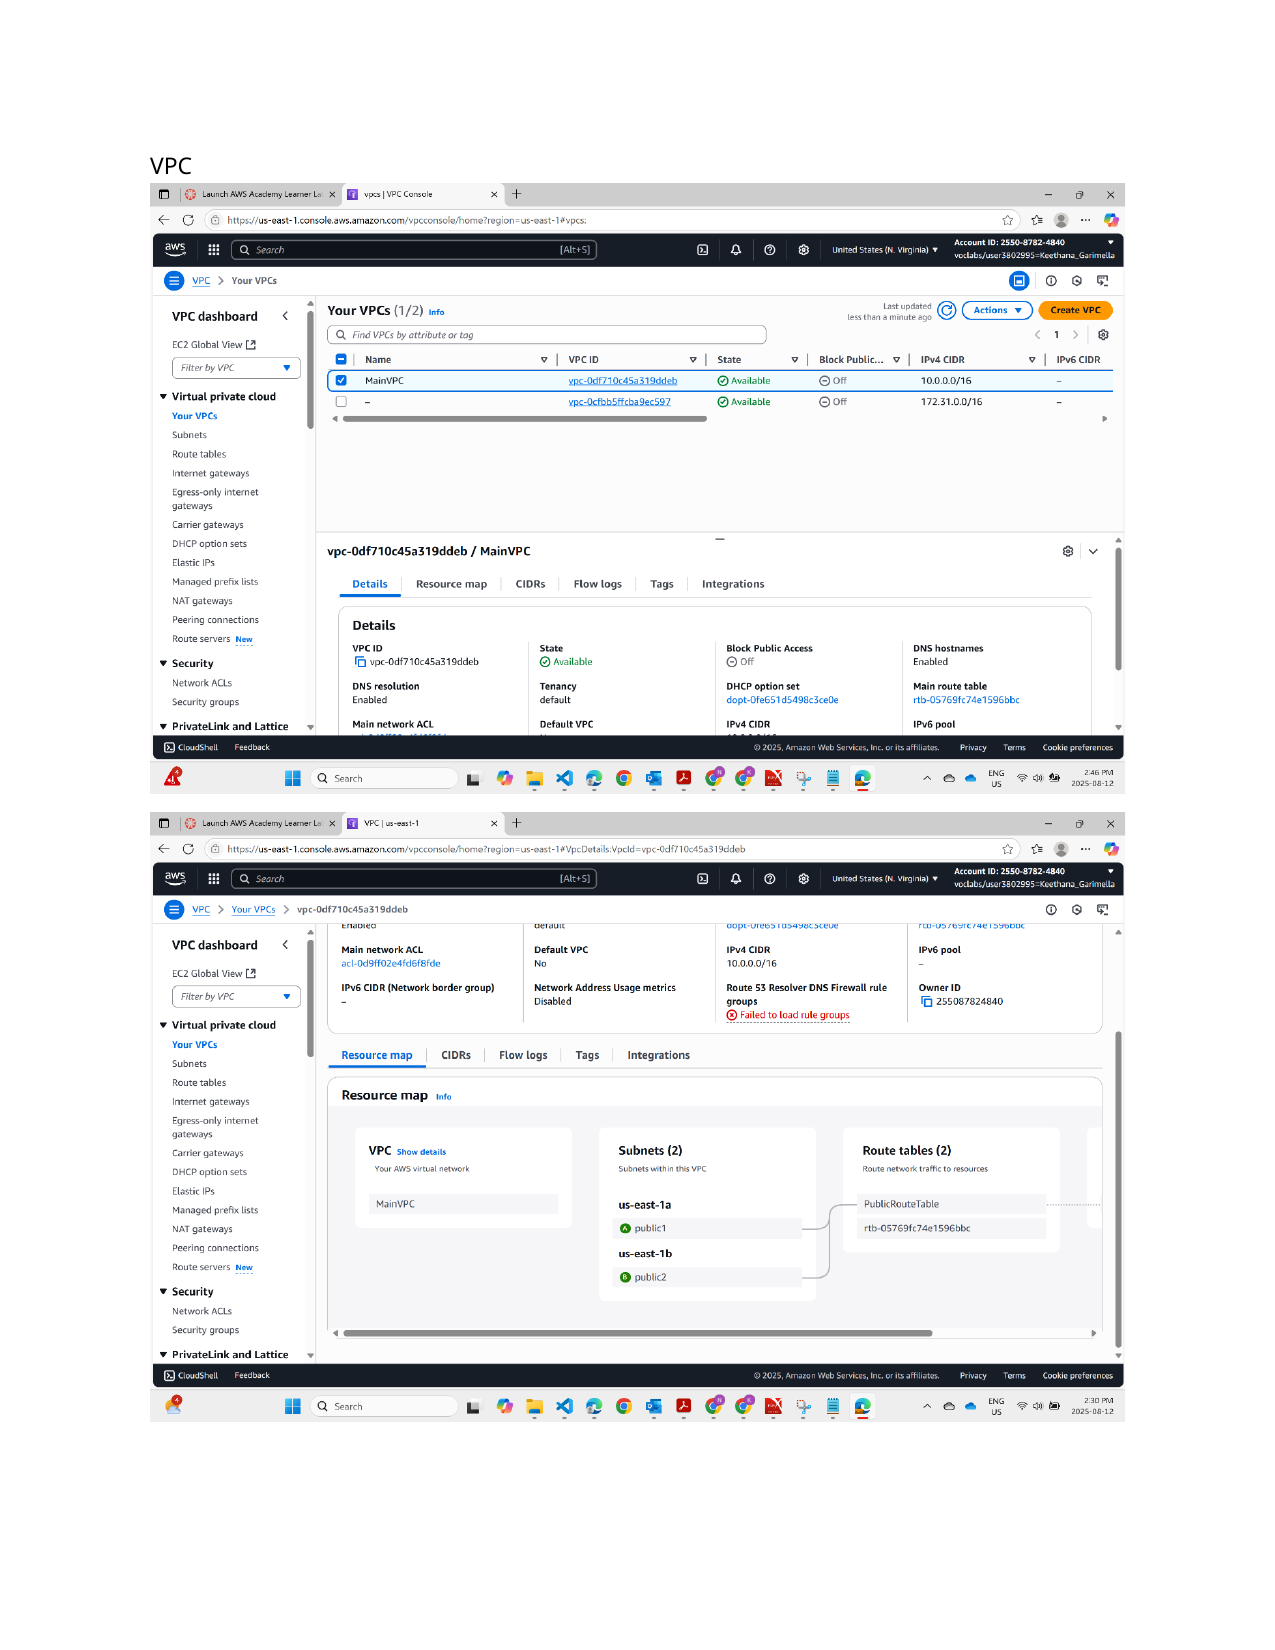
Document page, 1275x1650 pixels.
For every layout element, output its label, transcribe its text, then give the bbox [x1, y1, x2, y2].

picture [150, 183, 1125, 794]
picture [150, 812, 1125, 1422]
text VPC [150, 150, 1125, 183]
